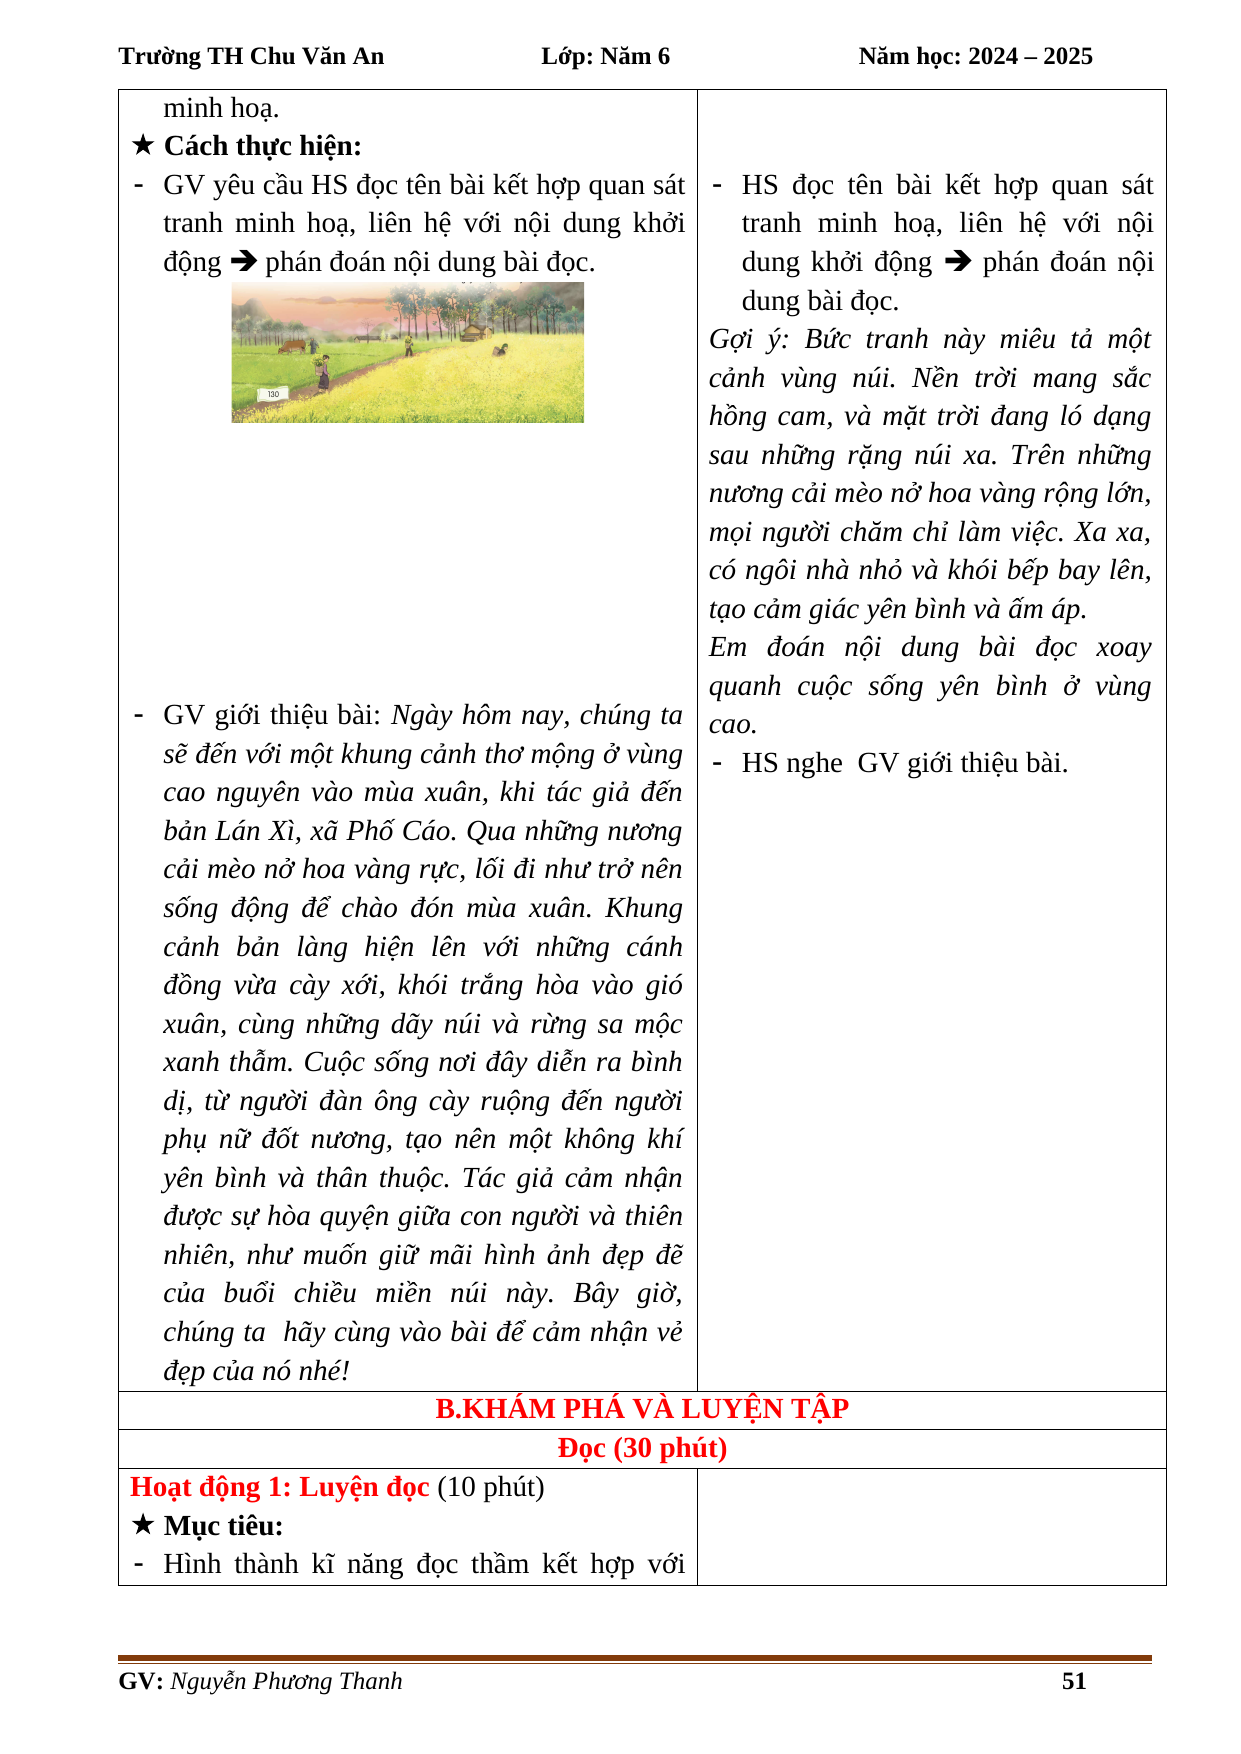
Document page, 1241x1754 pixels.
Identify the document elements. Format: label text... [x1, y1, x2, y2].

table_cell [698, 1469, 1166, 1585]
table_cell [119, 1469, 697, 1585]
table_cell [119, 90, 697, 1391]
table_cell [698, 90, 1166, 1391]
picture [231, 282, 585, 423]
table_cell Đọc (30 phút) [119, 1430, 1166, 1468]
table_cell B.KHÁM PHÁ VÀ LUYỆN TẬP [119, 1392, 1166, 1429]
